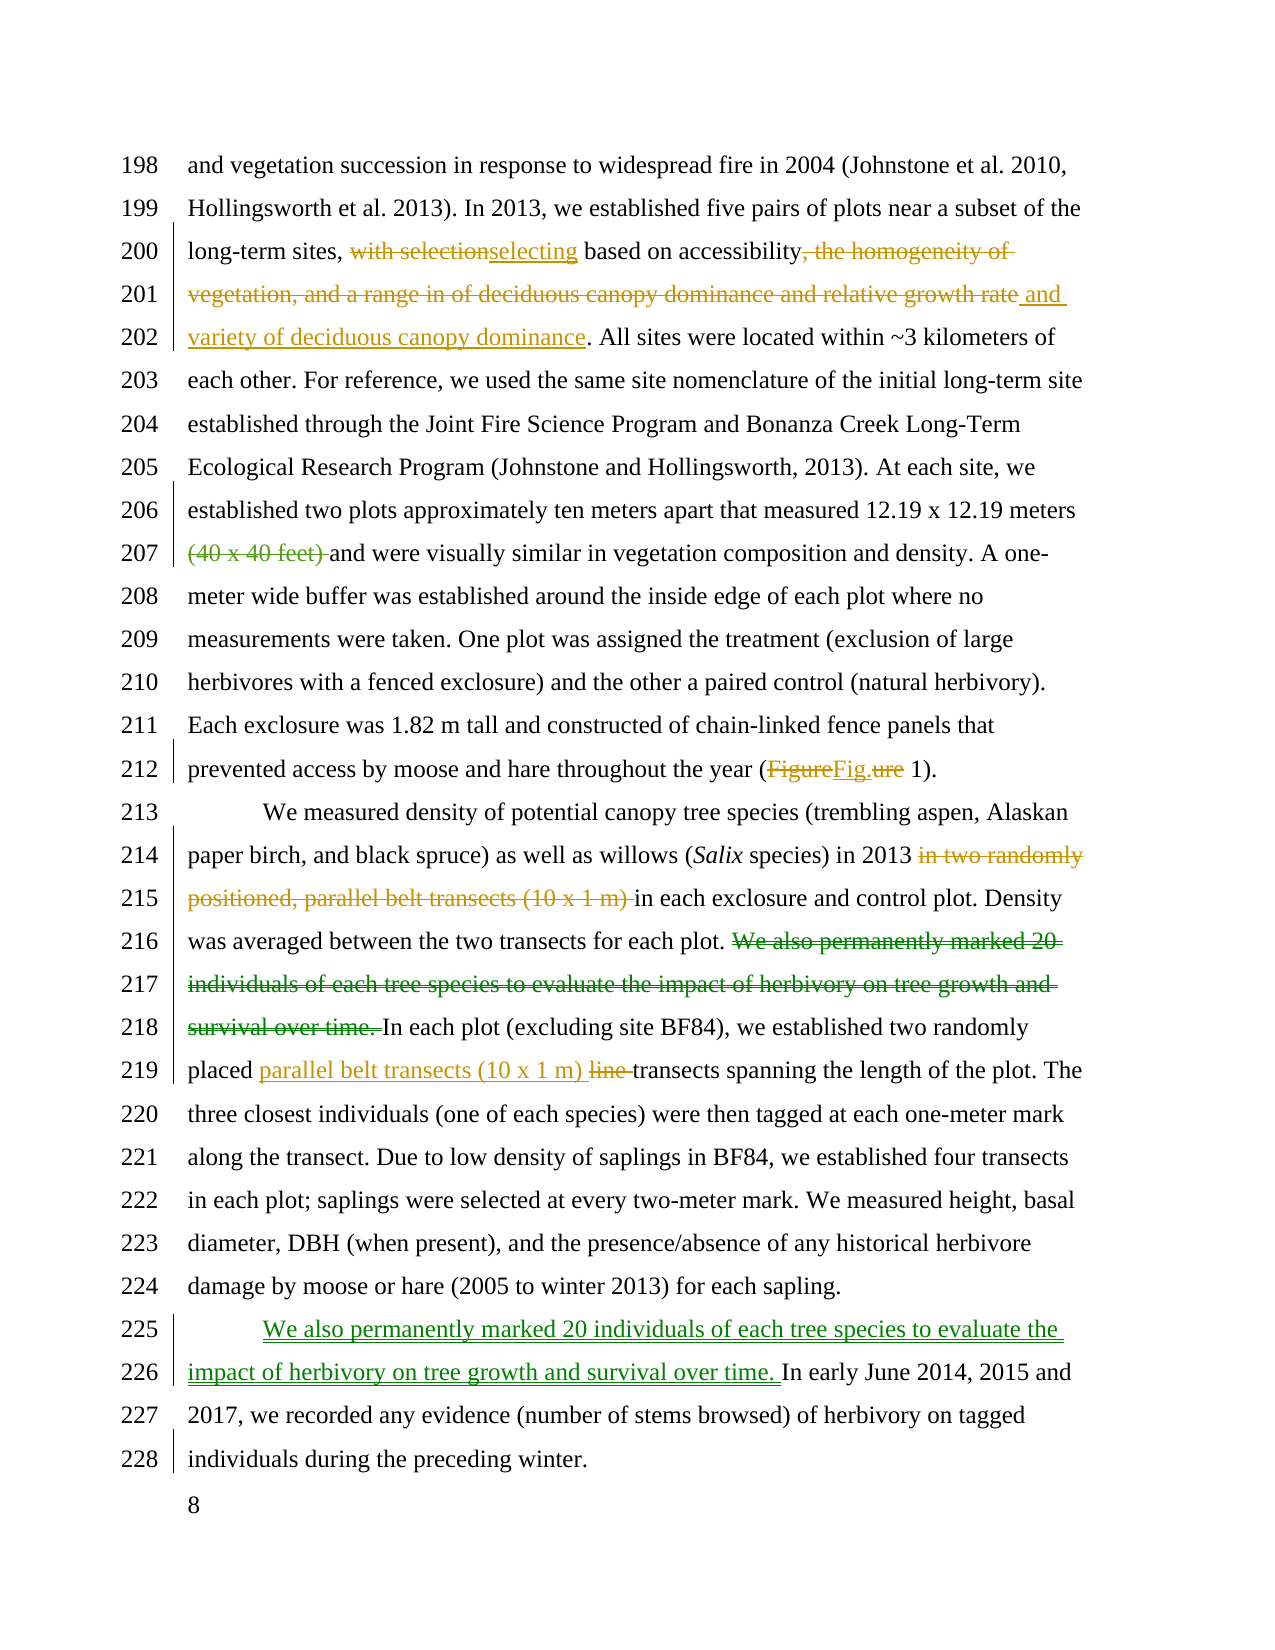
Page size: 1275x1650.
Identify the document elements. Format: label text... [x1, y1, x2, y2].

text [187, 150, 1087, 782]
text We measured density of potential canopy tree species (trembling aspen, Alaskan paper birch, and black spruce) as well as willows (Salix species) in 2013 in each exclosure and control plot. Density was averaged between the two transects for each plot. In each plot (excluding site BF84), we established two randomly placed transects spanning the length of the plot. The three closest individuals (one of each species) were then tagged at each one-meter mark along the transect. Due to low density of saplings in BF84, we established four transects in each plot; saplings were selected at every two-meter mark. We measured height, basal diameter, DBH (when present), and the presence/absence of any historical herbivore damage by moose or hare (2005 to winter 2013) for each sapling. [187, 797, 1087, 1300]
text In early June 2014, 2015 and 2017, we recorded any evidence (number of stems browsed) of herbivory on tagged individuals during the preceding winter. [187, 1314, 1087, 1472]
